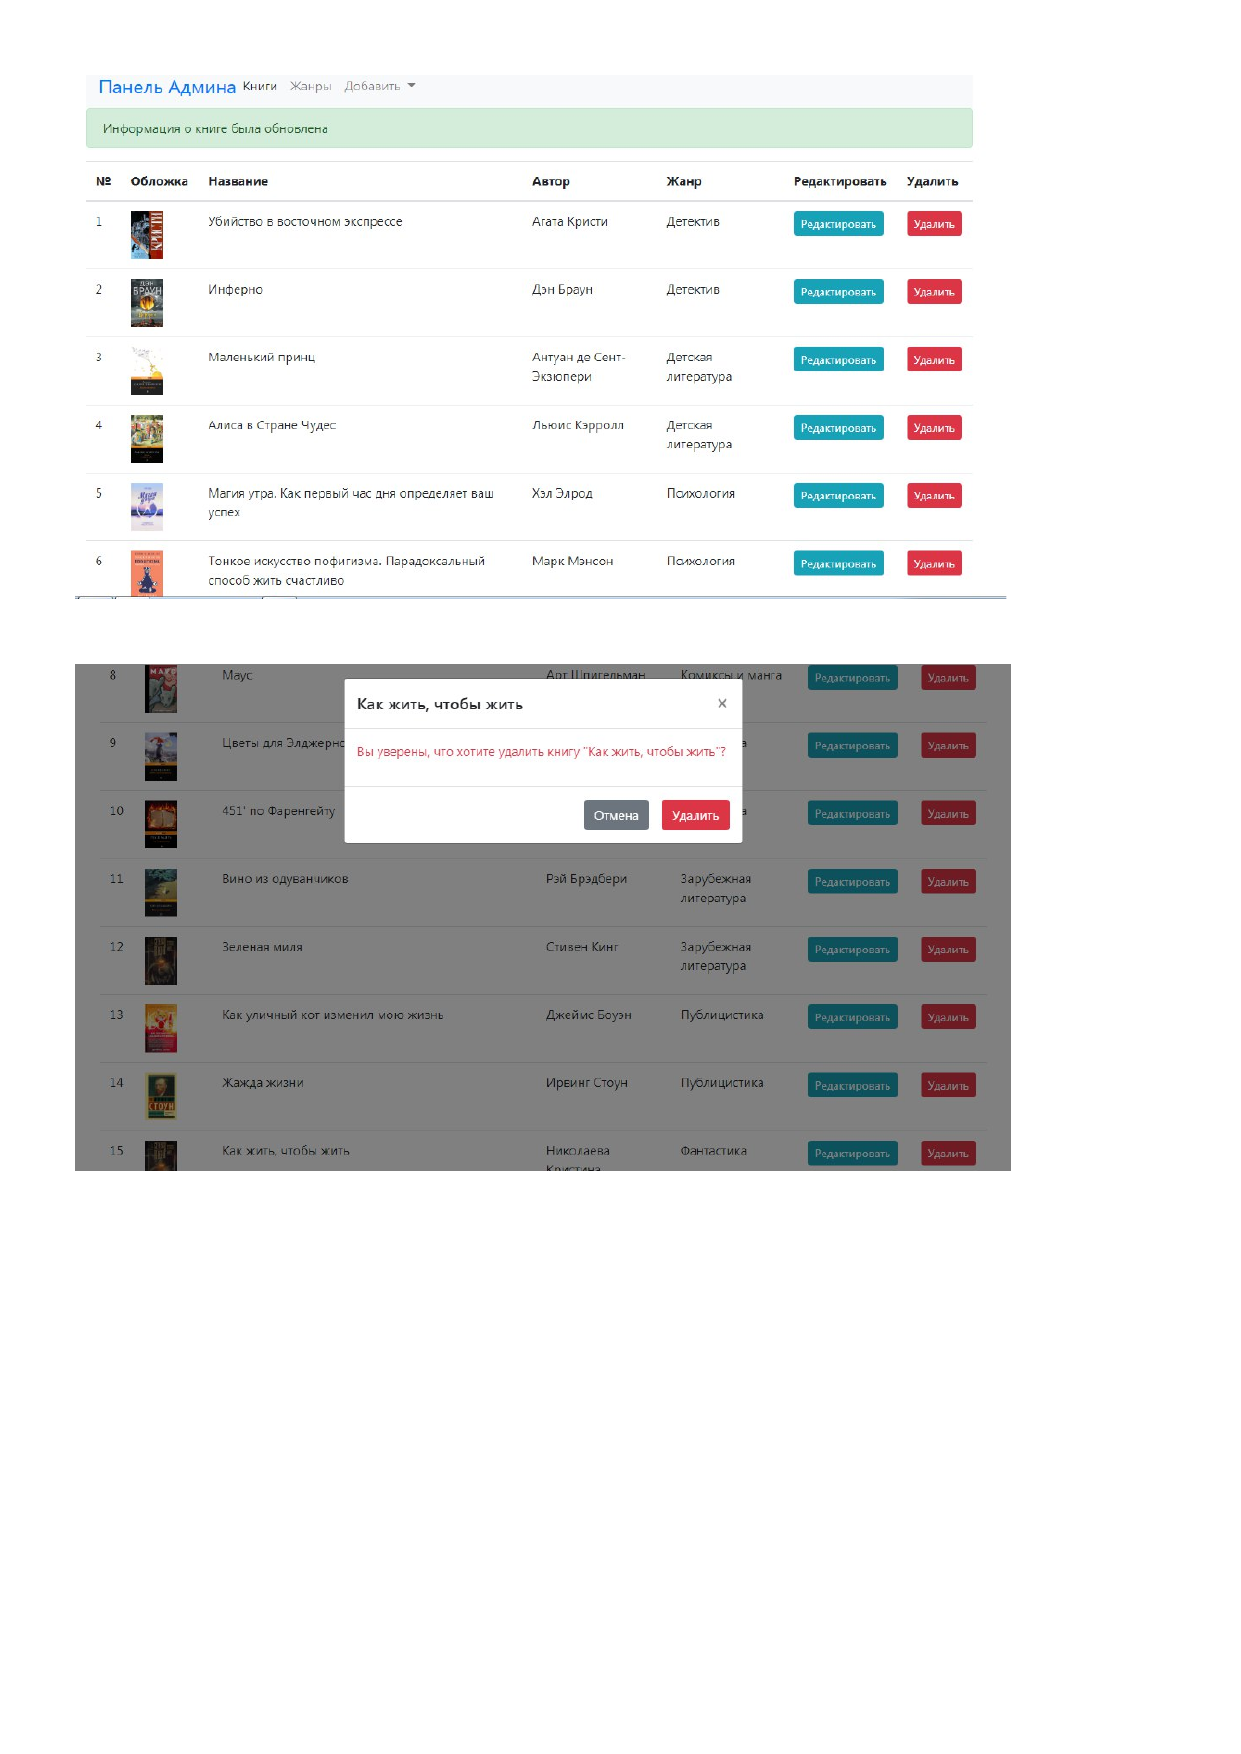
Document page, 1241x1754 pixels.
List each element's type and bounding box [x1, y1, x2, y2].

picture [75, 664, 1011, 1171]
picture [75, 75, 1007, 599]
